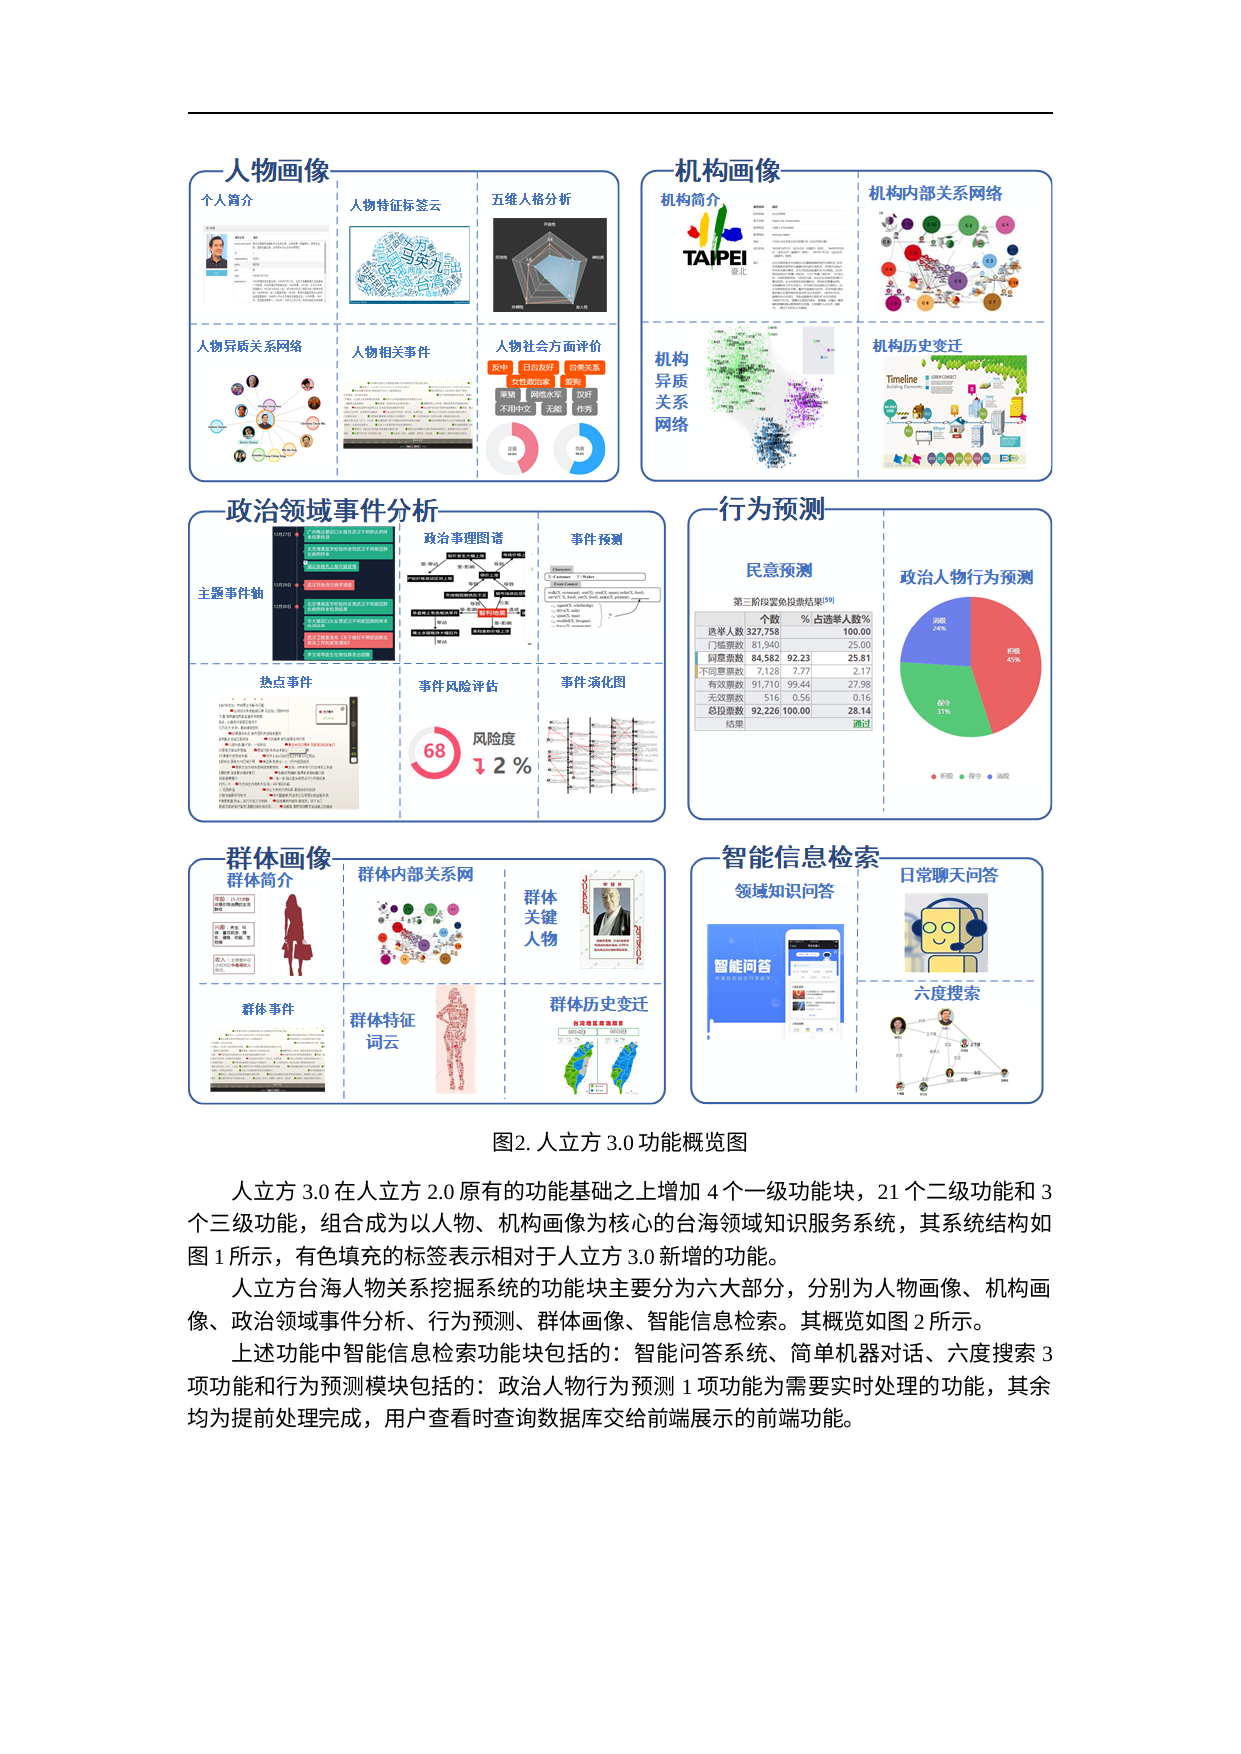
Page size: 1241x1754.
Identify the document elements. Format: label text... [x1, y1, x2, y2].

picture [187, 150, 1053, 1105]
text 上述功能中智能信息检索功能块包括的：智能问答系统、简单机器对话、六度搜索3项功能和行为预测模块包括的：政治人物行为预测1项功能为需要实时处理的功能，其余均为提前处理完成，用户查看时查询数据库交给前端展示的前端功能。 [187, 1336, 1053, 1433]
text 人立方3.0功能概览图 [187, 1125, 1053, 1157]
text 人立方3.0在人立方2.0原有的功能基础之上增加4个一级功能块，21个二级功能和3个三级功能，组合成为以人物、机构画像为核心的台海领域知识服务系统，其系统结构如图1所示，有色填充的标签表示相对于人立方3.0新增的功能。 [187, 1173, 1053, 1271]
text 人立方台海人物关系挖掘系统的功能块主要分为六大部分，分别为人物画像、机构画像、政治领域事件分析、行为预测、群体画像、智能信息检索。其概览如图2所示。 [187, 1271, 1053, 1336]
